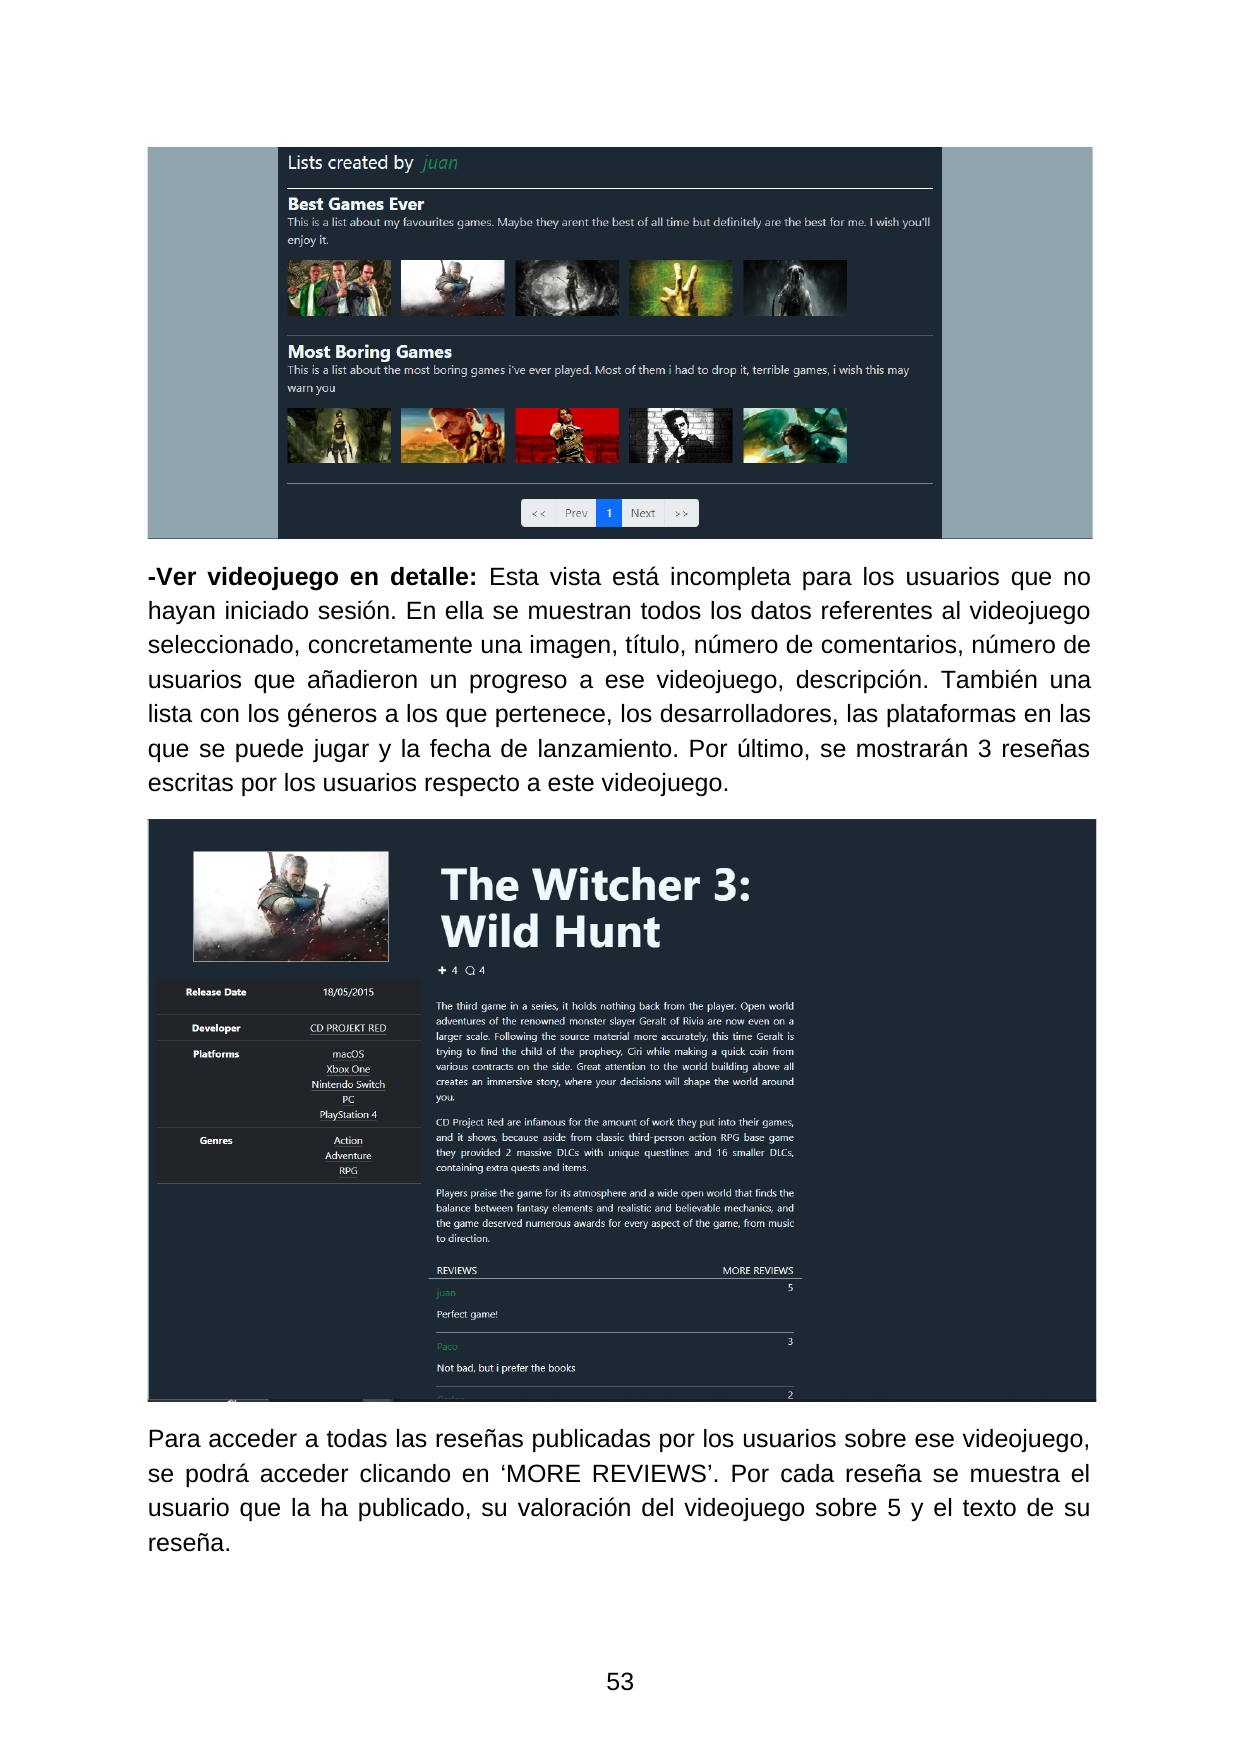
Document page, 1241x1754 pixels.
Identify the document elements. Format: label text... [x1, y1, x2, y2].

picture [147, 819, 1097, 1402]
picture [147, 147, 1093, 539]
text -Ver videojuego en detalle: Esta vista está incompleta para los usuarios que no hayan iniciado sesión. En ella se muestran todos los datos referentes al videojuego seleccionado, concretamente una imagen, título, número de comentarios, número de usuarios que añadieron un progreso a ese videojuego, descripción. También una lista con los géneros a los que pertenece, los desarrolladores, las plataformas en las que se puede jugar y la fecha de lanzamiento. Por último, se mostrarán 3 reseñas escritas por los usuarios respecto a este videojuego. [148, 561, 1092, 797]
text Para acceder a todas las reseñas publicadas por los usuarios sobre ese videojuego, se podrá acceder clicando en ‘MORE REVIEWS’. Por cada reseña se muestra el usuario que la ha publicado, su valoración del videojuego sobre 5 y el texto de su reseña. [148, 1424, 1092, 1556]
